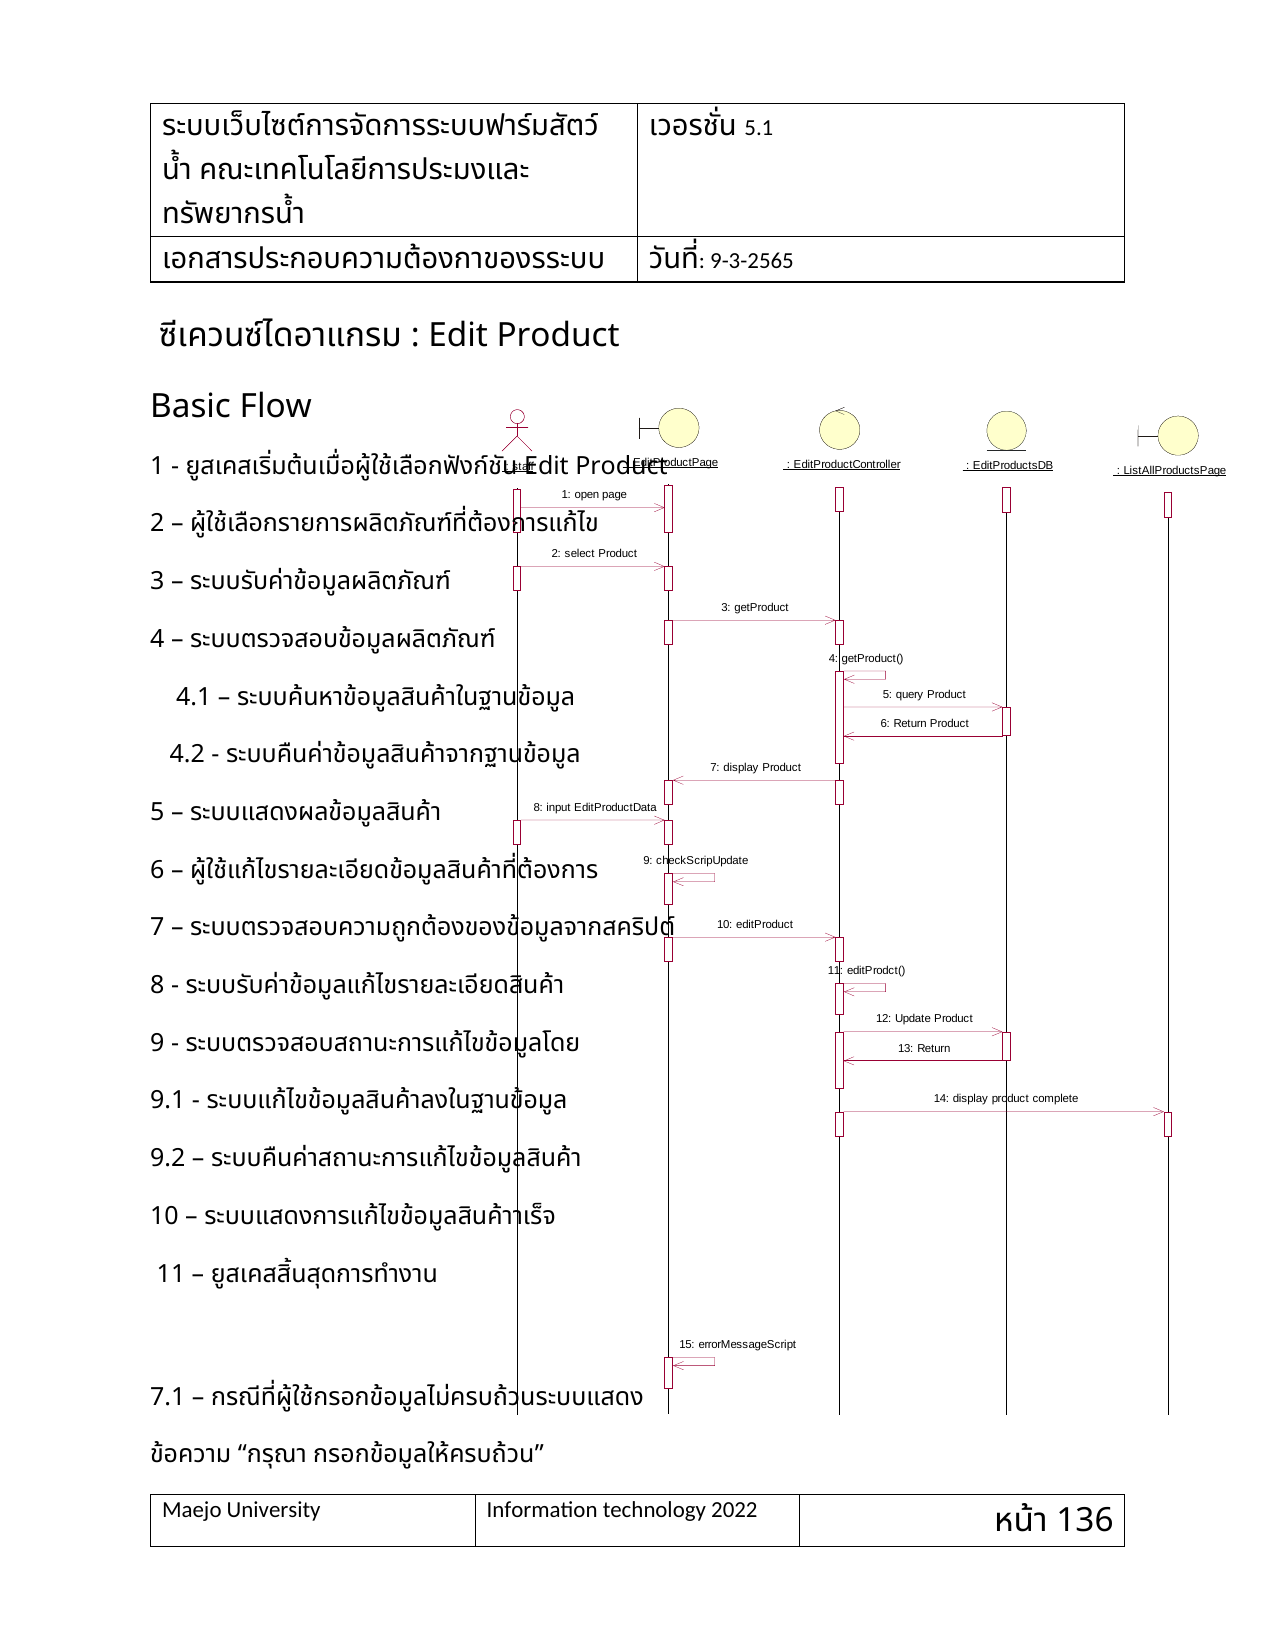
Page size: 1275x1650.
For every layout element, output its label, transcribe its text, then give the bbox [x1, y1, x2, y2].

text 9.2 – ระบบคืนค่าสถานะการแก้ไขข้อมูลสินค้า [150, 1140, 1125, 1178]
text 9.1 - ระบบแก้ไขข้อมูลสินค้าลงในฐานข้อมูล [150, 1082, 1125, 1120]
text 9 - ระบบตรวจสอบสถานะการแก้ไขข้อมูลโดย [150, 1024, 1125, 1062]
text 6 – ผู้ใช้แก้ไขรายละเอียดข้อมูลสินค้าที่ต้องการ [150, 851, 1125, 889]
text 8 - ระบบรับค่าข้อมูลแก้ไขรายละเอียดสินค้า [150, 967, 1125, 1005]
text 2 – ผู้ใช้เลือกรายการผลิตภัณฑ์ที่ต้องการแก้ไข [150, 505, 1125, 543]
text 7 – ระบบตรวจสอบความถูกต้องของข้อมูลจากสคริปต์ [150, 909, 1125, 947]
text 10 – ระบบแสดงการแก้ไขข้อมูลสินค้าาเร็จ [150, 1197, 1125, 1236]
text 7.1 – กรณีที่ผู้ใช้กรอกข้อมูลไม่ครบถ้วนระบบแสดง [150, 1378, 1125, 1417]
text 1 - ยูสเคสเริ่มต้นเมื่อผู้ใช้เลือกฟังก์ชัน Edit Product [150, 447, 1125, 485]
text 3 – ระบบรับค่าข้อมูลผลิตภัณฑ์ [150, 563, 1125, 601]
text ข้อความ “กรุณา กรอกข้อมูลให้ครบถ้วน” [150, 1436, 1125, 1474]
text 11 – ยูสเคสสิ้นสุดการทำงาน [150, 1255, 1125, 1293]
text 5 – ระบบแสดงผลข้อมูลสินค้า [150, 793, 1125, 832]
text Basic Flow [150, 382, 1125, 427]
text 4.1 – ระบบค้นหาข้อมูลสินค้าในฐานข้อมูล [150, 678, 1125, 716]
text ซีเควนซ์ไดอาแกรม : Edit Product [150, 310, 1125, 361]
text 4.2 - ระบบคืนค่าข้อมูลสินค้าจากฐานข้อมูล [150, 736, 1125, 774]
text 4 – ระบบตรวจสอบข้อมูลผลิตภัณฑ์ [150, 620, 1125, 658]
